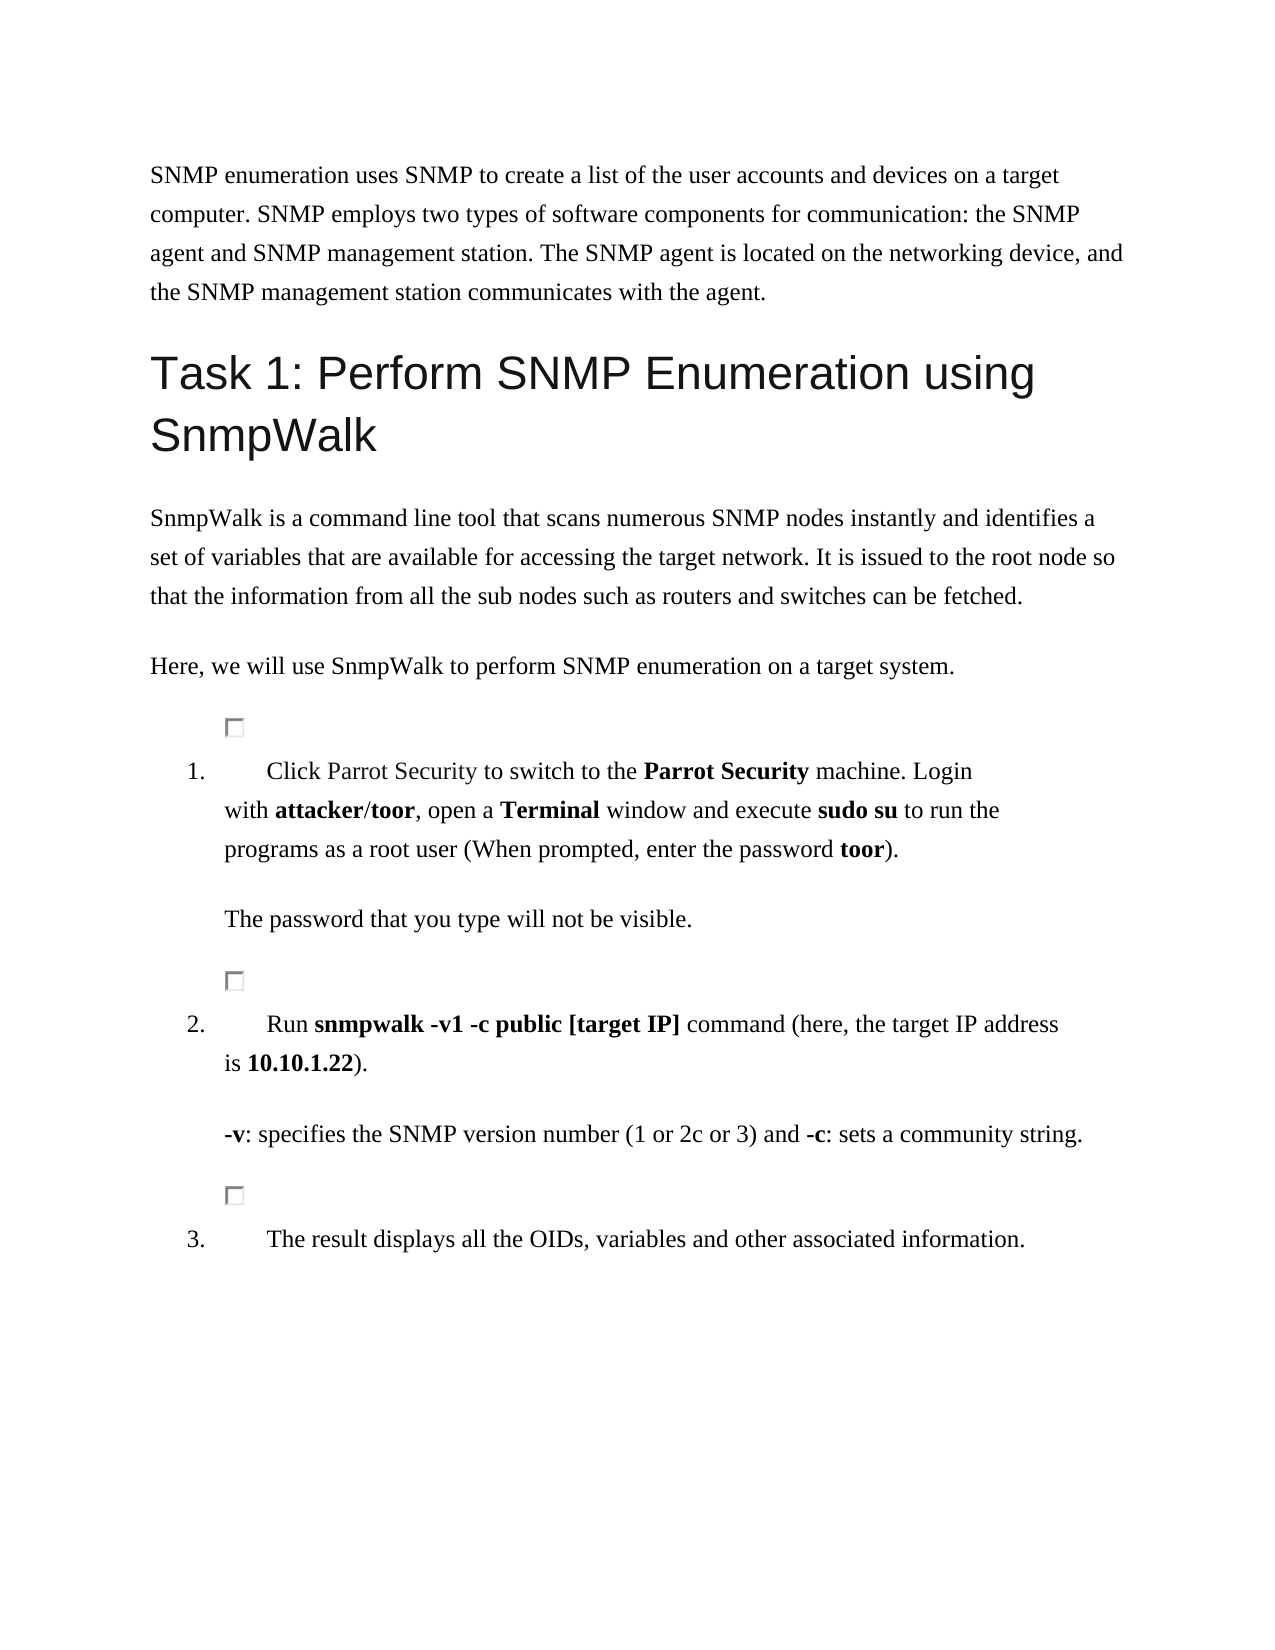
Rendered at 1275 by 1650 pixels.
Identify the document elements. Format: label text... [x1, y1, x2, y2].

list Run snmpwalk -v1 -c public [target IP] command (here, the target IP address is 10.10.1.22). [187, 964, 1094, 1077]
text SnmpWalk is a command line tool that scans numerous SNMP nodes instantly and identifies a set of variables that are available for accessing the target network. It is issued to the root node so that the information from all the sub nodes such as routers and switches can be fetched. [150, 493, 1125, 609]
text Here, we will use SnmpWalk to perform SNMP enumeration on a target system. [150, 641, 1125, 680]
text -v: specifies the SNMP version number (1 or 2c or 3) and -c: sets a community string. [224, 1108, 1094, 1147]
list The result displays all the OIDs, variables and other associated information. [187, 1178, 1094, 1253]
list Click Parrot Security to switch to the Parrot Security machine. Login with attacker/toor, open a Terminal window and execute sudo su to run the programs as a root user (When prompted, enter the password toor). [187, 711, 1094, 863]
text The password that you type will not be visible. [224, 894, 1094, 933]
text Task 1: Perform SNMP Enumeration using SnmpWalk [150, 337, 1125, 462]
text SNMP enumeration uses SNMP to create a list of the user accounts and devices on a target computer. SNMP employs two types of software components for communication: the SNMP agent and SNMP management station. The SNMP agent is located on the networking device, and the SNMP management station communicates with the agent. [150, 150, 1125, 306]
